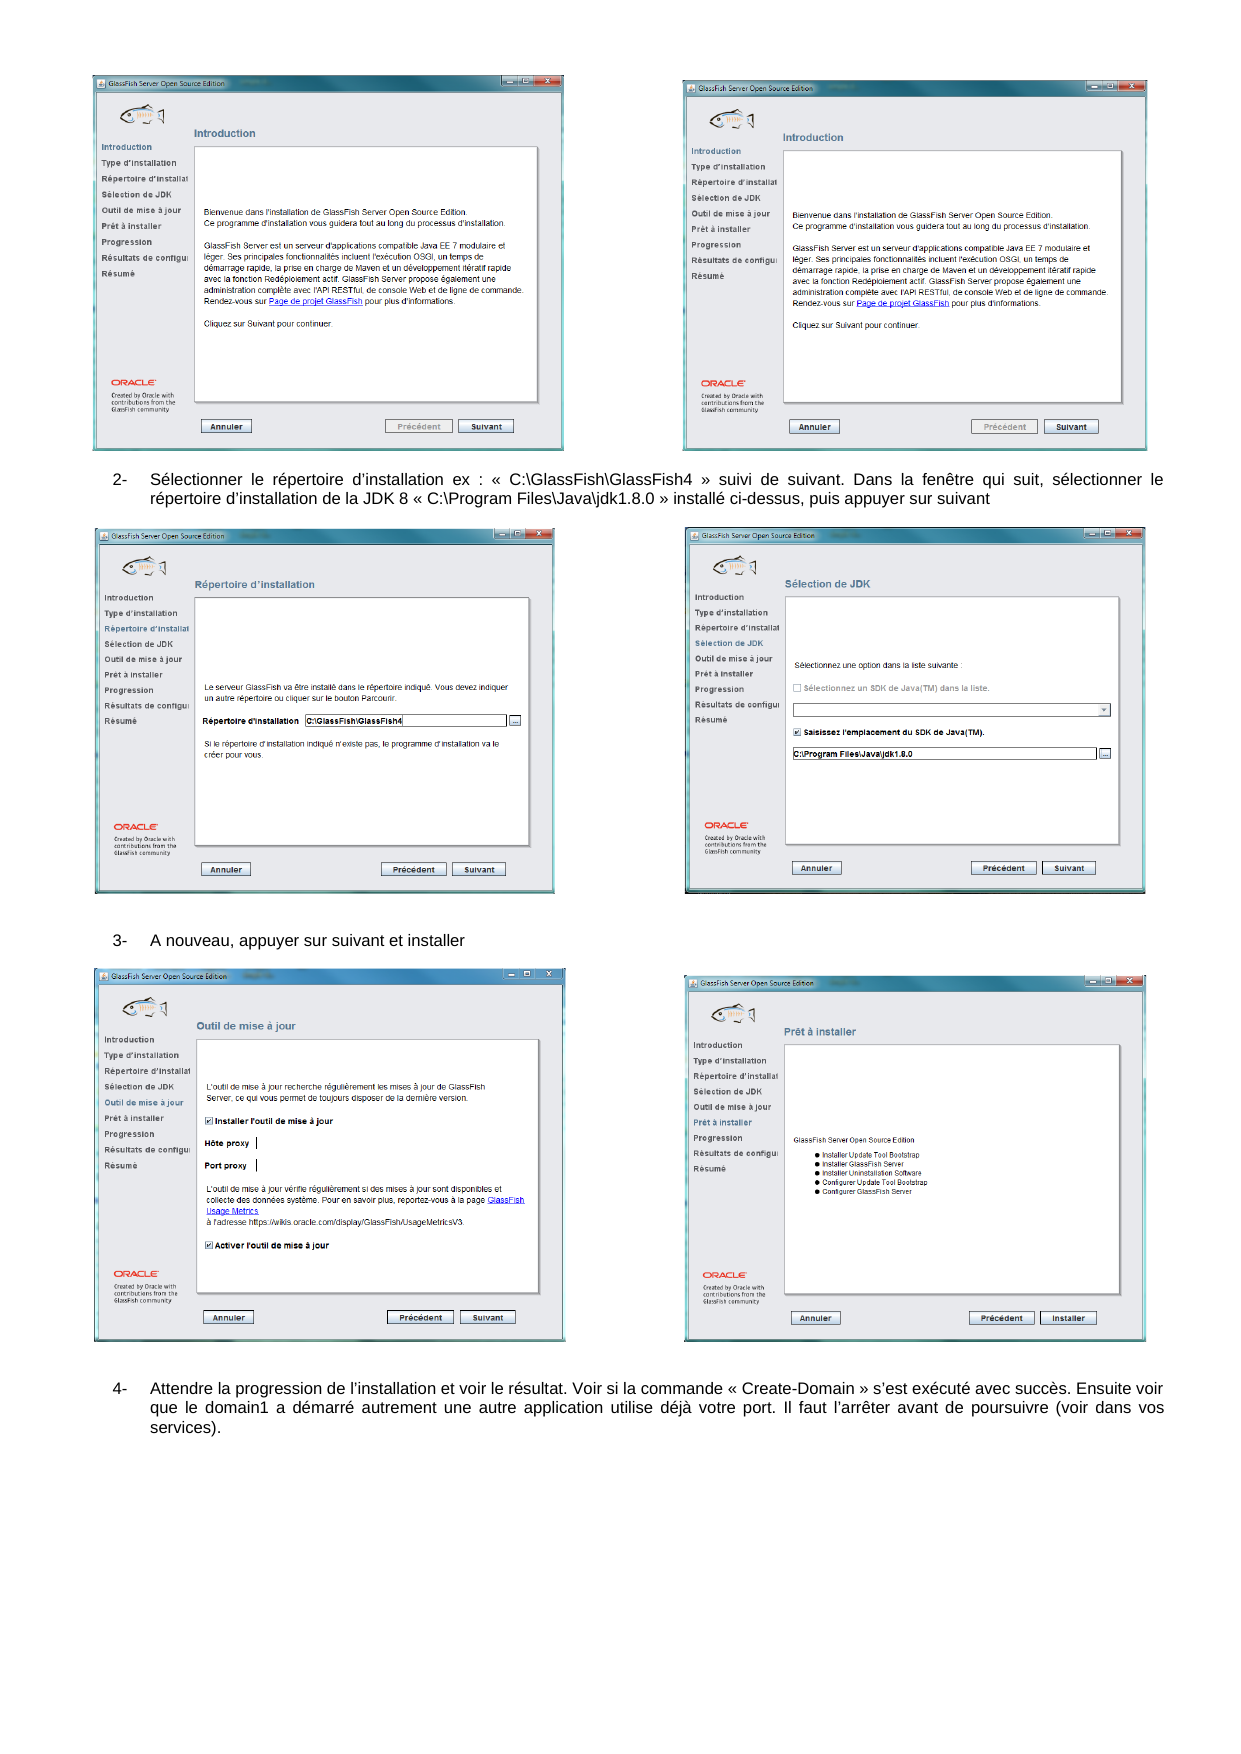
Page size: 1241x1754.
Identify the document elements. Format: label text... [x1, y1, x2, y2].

list Sélectionner le répertoire d’installation ex : « C:\GlassFish\GlassFish4 » suivi de suivant. Dans la fenêtre qui suit, sélectionner le répertoire d’installation de la JDK 8 « C:\Program Files\Java\jdk1.8.0 » installé ci-dessus, puis appuyer sur suivant [112, 470, 1165, 508]
picture [94, 528, 555, 894]
picture [92, 75, 564, 451]
picture [682, 80, 1148, 451]
picture [94, 968, 566, 1342]
picture [684, 975, 1147, 1342]
list Attendre la progression de l’installation et voir le résultat. Voir si la commande « Create-Domain » s’est exécuté avec succès. Ensuite voir que le domain1 a démarré autrement une autre application utilise déjà votre port. Il faut l’arrêter avant de poursuivre (voir dans vos services). [112, 1379, 1165, 1437]
list A nouveau, appuyer sur suivant et installer [112, 930, 1165, 949]
picture [684, 527, 1146, 894]
